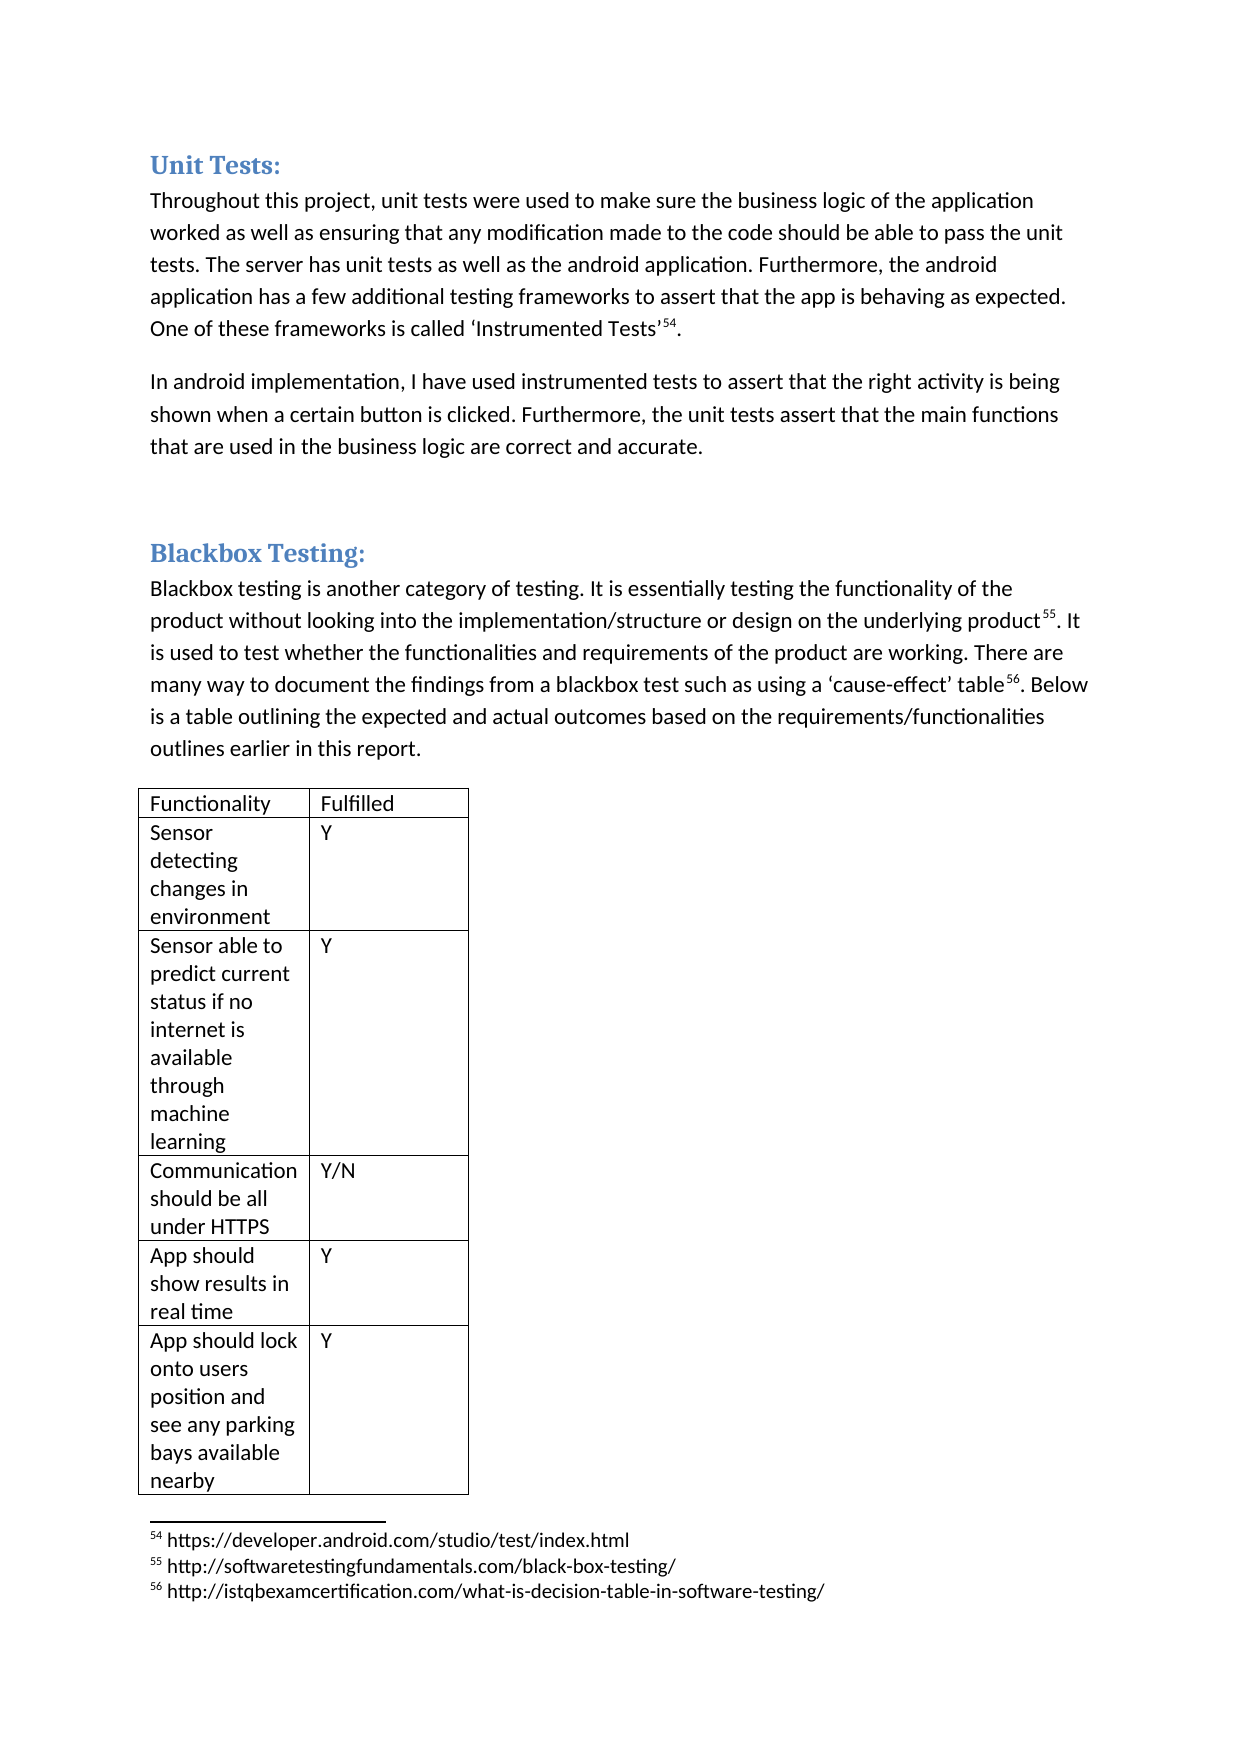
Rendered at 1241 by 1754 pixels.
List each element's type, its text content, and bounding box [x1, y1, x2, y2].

table_header Fulfilled [310, 789, 468, 817]
text In android implementation, I have used instrumented tests to assert that the right activity is being shown when a certain button is clicked. Furthermore, the unit tests assert that the main functions that are used in the business logic are correct and accurate. [150, 367, 1090, 460]
table_cell App should show results in real time [139, 1241, 309, 1325]
text Blackbox testing is another category of testing. It is essentially testing the functionality of the product without looking into the implementation/structure or design on the underlying product. It is used to test whether the functionalities and requirements of the product are working. There are many way to document the findings from a blackbox test such as using a ‘cause-effect’ table. Below is a table outlining the expected and actual outcomes based on the requirements/functionalities outlines earlier in this report. [150, 574, 1090, 763]
table_header Functionality [139, 789, 309, 817]
table_cell Sensor detecting changes in environment [139, 818, 309, 930]
table_cell Y [310, 1326, 468, 1494]
table_cell Y [310, 818, 468, 930]
table_cell Sensor able to predict current status if no internet is available through machine learning [139, 931, 309, 1155]
table_cell Y [310, 931, 468, 1155]
table_cell App should lock onto users position and see any parking bays available nearby [139, 1326, 309, 1494]
table_cell Y [310, 1241, 468, 1325]
subtitle Unit Tests: [150, 150, 1090, 181]
text Throughout this project, unit tests were used to make sure the business logic of the application worked as well as ensuring that any modification made to the code should be able to pass the unit tests. The server has unit tests as well as the android application. Furthermore, the android application has a few additional testing frameworks to assert that the app is behaving as expected. One of these frameworks is called ‘Instrumented Tests’. [150, 186, 1090, 342]
table_cell Y/N [310, 1156, 468, 1240]
table_cell Communication should be all under HTTPS [139, 1156, 309, 1240]
subtitle Blackbox Testing: [150, 538, 1090, 569]
